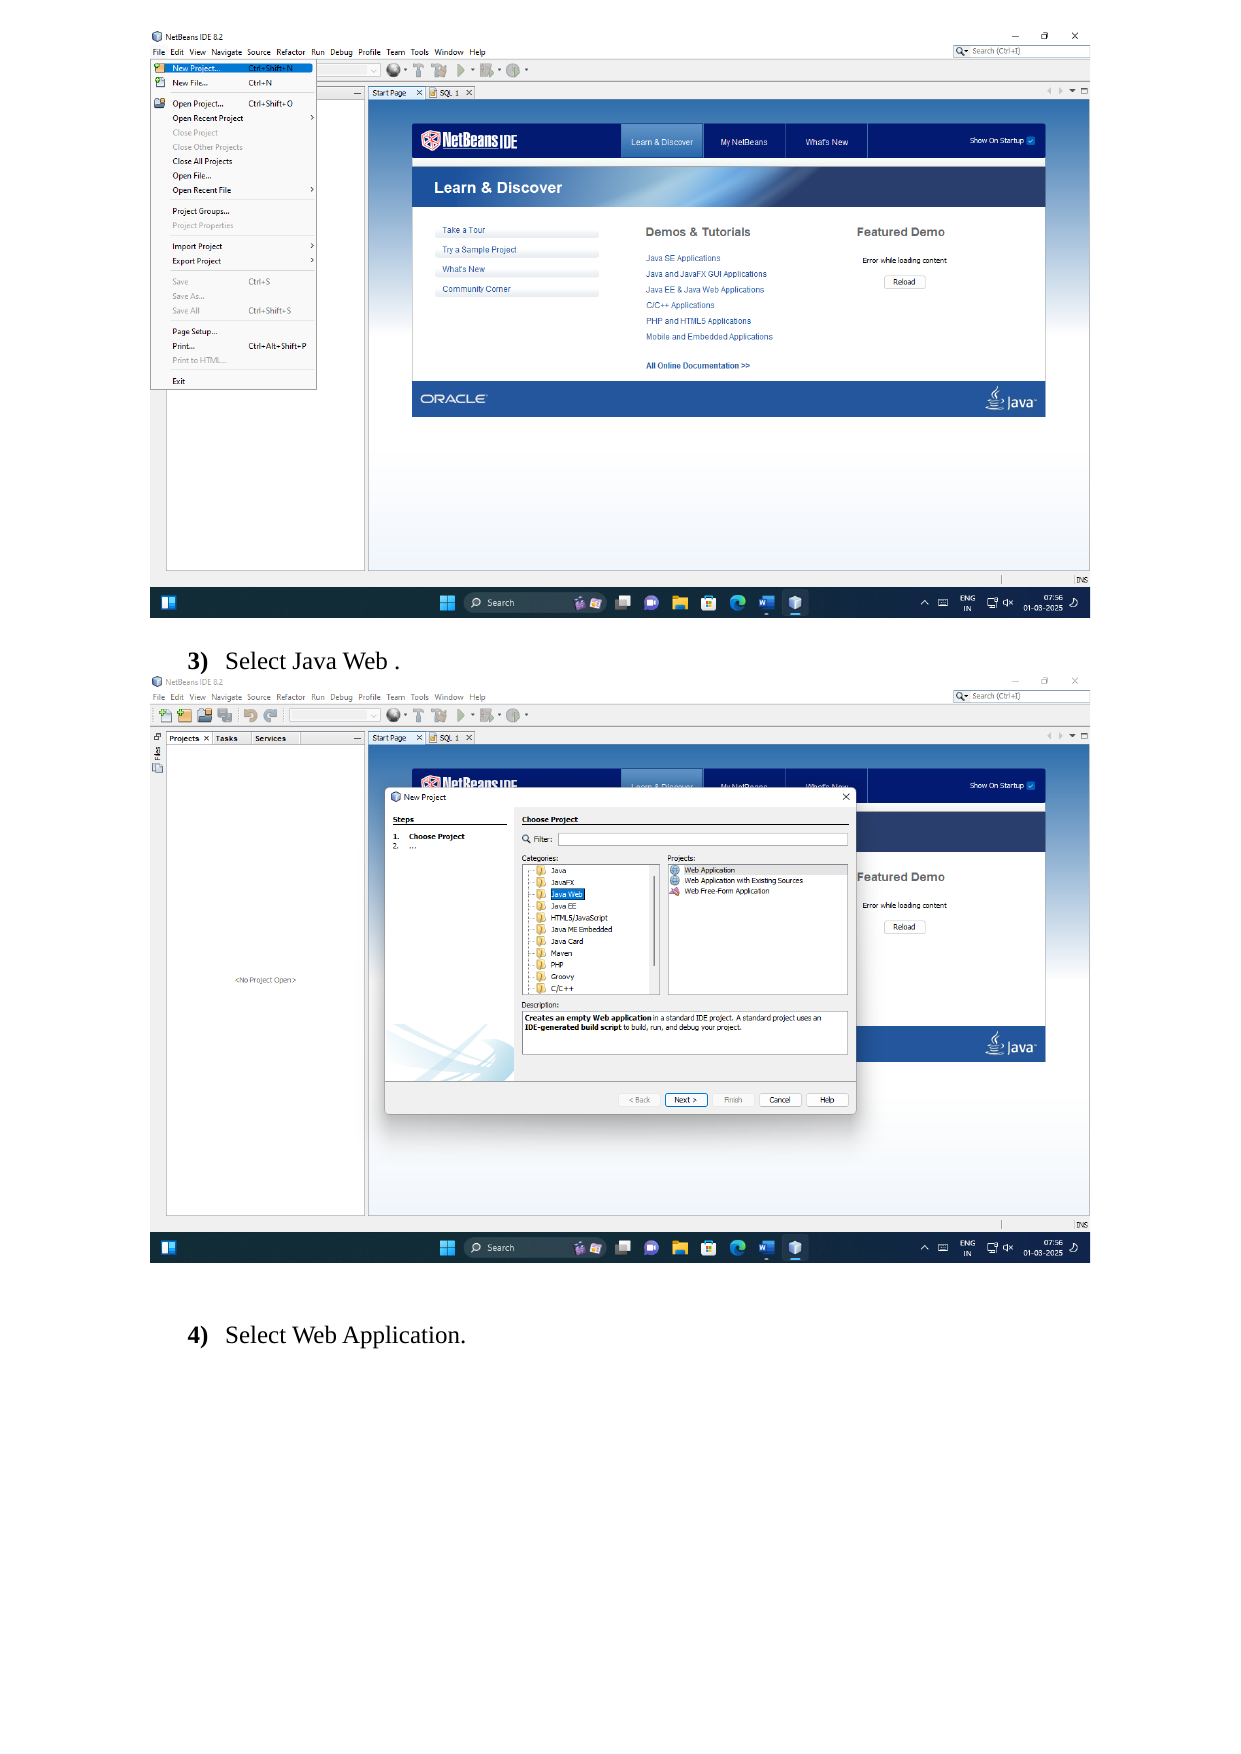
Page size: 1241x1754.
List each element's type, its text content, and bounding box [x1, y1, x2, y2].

list Select Web Application. [187, 1320, 1090, 1348]
picture [150, 29, 1091, 618]
picture [150, 674, 1091, 1263]
list Select Java Web . [187, 646, 1090, 674]
